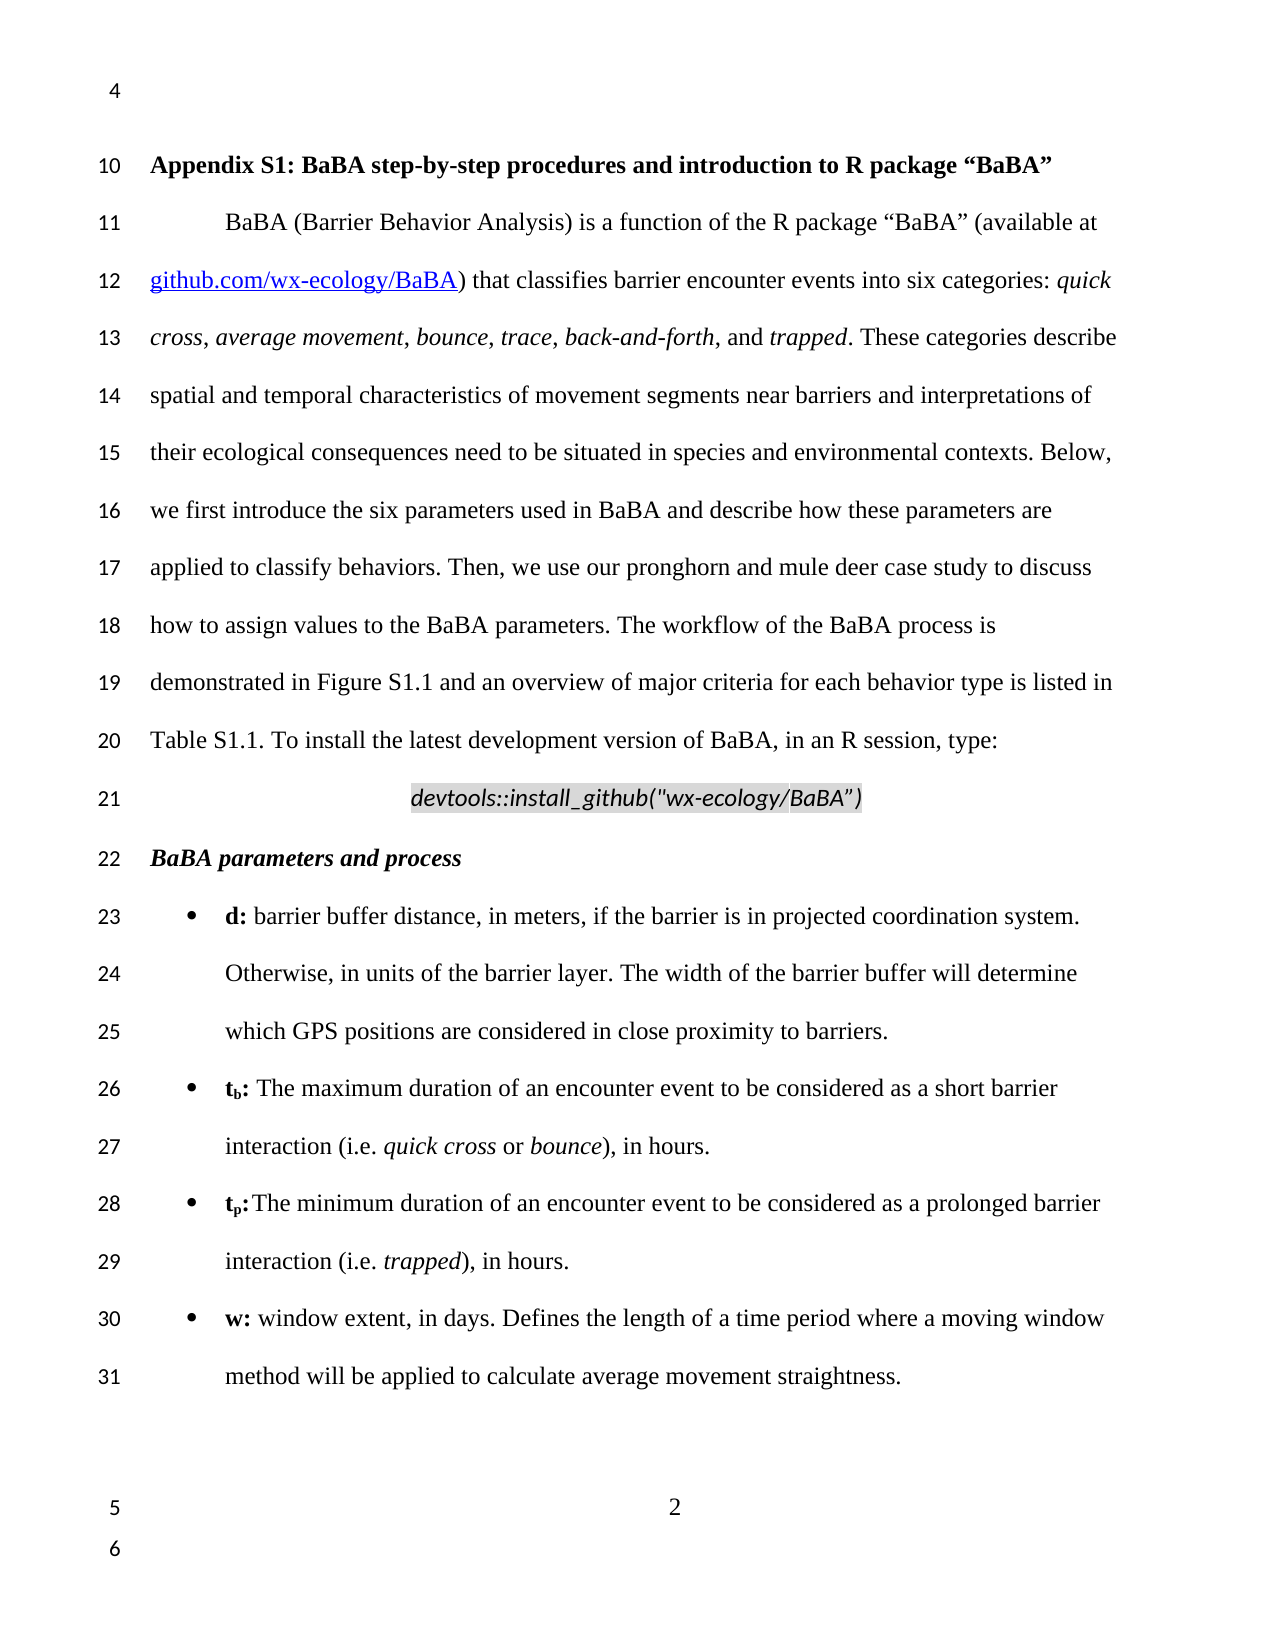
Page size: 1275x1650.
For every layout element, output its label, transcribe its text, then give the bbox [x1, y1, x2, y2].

text BaBA (Barrier Behavior Analysis) is a function of the R package “BaBA” (available at github.com/wx-ecology/BaBA) that classifies barrier encounter events into six categories: quick cross, average movement, bounce, trace, back-and-forth, and trapped. These categories describe spatial and temporal characteristics of movement segments near barriers and interpretations of their ecological consequences need to be situated in species and environmental contexts. Below, we first introduce the six parameters used in BaBA and describe how these parameters are applied to classify behaviors. Then, we use our pronghorn and mule deer case study to discuss how to assign values to the BaBA parameters. The workflow of the BaBA process is demonstrated in Figure S1.1 and an overview of major criteria for each behavior type is listed in Table S1.1. To install the latest development version of BaBA, in an R session, type: [150, 207, 1125, 754]
list d: barrier buffer distance, in meters, if the barrier is in projected coordination system. Otherwise, in units of the barrier layer. The width of the barrier buffer will determine which GPS positions are considered in close proximity to barriers. [187, 901, 1125, 1045]
list tb: The maximum duration of an encounter event to be considered as a short barrier interaction (i.e. quick cross or bounce), in hours. [187, 1073, 1125, 1160]
subtitle BaBA parameters and process [150, 843, 1125, 872]
list w: window extent, in days. Defines the length of a time period where a moving window method will be applied to calculate average movement straightness. [187, 1303, 1125, 1390]
text devtools::install_github("wx-ecology/BaBA”) [150, 782, 1125, 813]
list tp: The minimum duration of an encounter event to be considered as a prolonged barrier interaction (i.e. trapped), in hours. [187, 1188, 1125, 1275]
subtitle Appendix S1: BaBA step-by-step procedures and introduction to R package “BaBA” [150, 150, 1125, 179]
